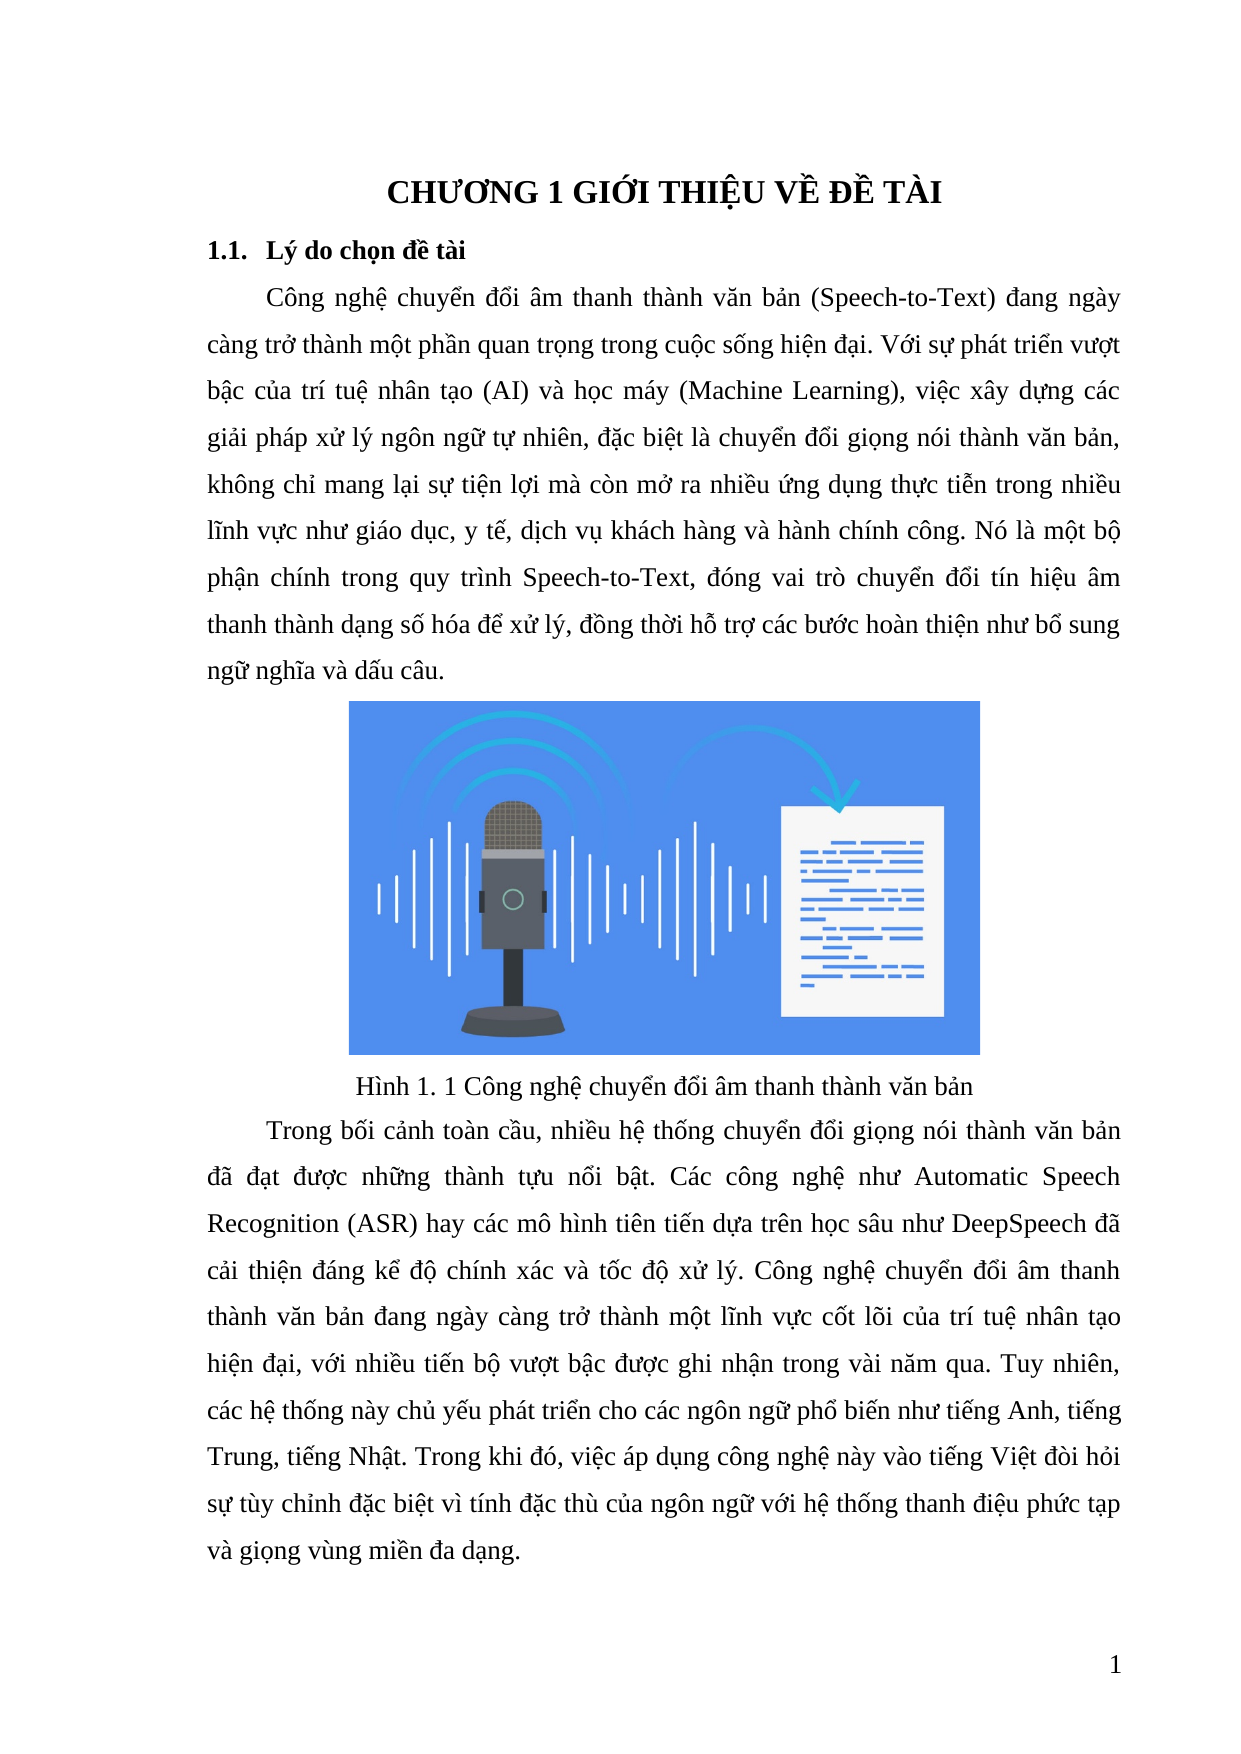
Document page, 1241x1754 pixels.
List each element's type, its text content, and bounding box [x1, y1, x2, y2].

subtitle CHƯƠNG 1 GIỚI THIỆU VỀ ĐỀ TÀI [207, 173, 1122, 211]
picture [348, 701, 981, 1055]
text Công nghệ chuyển đổi âm thanh thành văn bản (Speech-to-Text) đang ngày càng trở thành một phần quan trọng trong cuộc sống hiện đại. Với sự phát triển vượt bậc của trí tuệ nhân tạo (AI) và học máy (Machine Learning), việc xây dựng các giải pháp xử lý ngôn ngữ tự nhiên, đặc biệt là chuyển đổi giọng nói thành văn bản, không chỉ mang lại sự tiện lợi mà còn mở ra nhiều ứng dụng thực tiễn trong nhiều lĩnh vực như giáo dục, y tế, dịch vụ khách hàng và hành chính công. Nó là một bộ phận chính trong quy trình Speech-to-Text, đóng vai trò chuyển đổi tín hiệu âm thanh thành dạng số hóa để xử lý, đồng thời hỗ trợ các bước hoàn thiện như bổ sung ngữ nghĩa và dấu câu. [207, 281, 1122, 686]
list Lý do chọn đề tài [207, 234, 1122, 266]
text Trong bối cảnh toàn cầu, nhiều hệ thống chuyển đổi giọng nói thành văn bản đã đạt được những thành tựu nổi bật. Các công nghệ như Automatic Speech Recognition (ASR) hay các mô hình tiên tiến dựa trên học sâu như DeepSpeech đã cải thiện đáng kể độ chính xác và tốc độ xử lý. Công nghệ chuyển đổi âm thanh thành văn bản đang ngày càng trở thành một lĩnh vực cốt lõi của trí tuệ nhân tạo hiện đại, với nhiều tiến bộ vượt bậc được ghi nhận trong vài năm qua. Tuy nhiên, các hệ thống này chủ yếu phát triển cho các ngôn ngữ phổ biến như tiếng Anh, tiếng Trung, tiếng Nhật. Trong khi đó, việc áp dụng công nghệ này vào tiếng Việt đòi hỏi sự tùy chỉnh đặc biệt vì tính đặc thù của ngôn ngữ với hệ thống thanh điệu phức tạp và giọng vùng miền đa dạng. [207, 1114, 1122, 1565]
